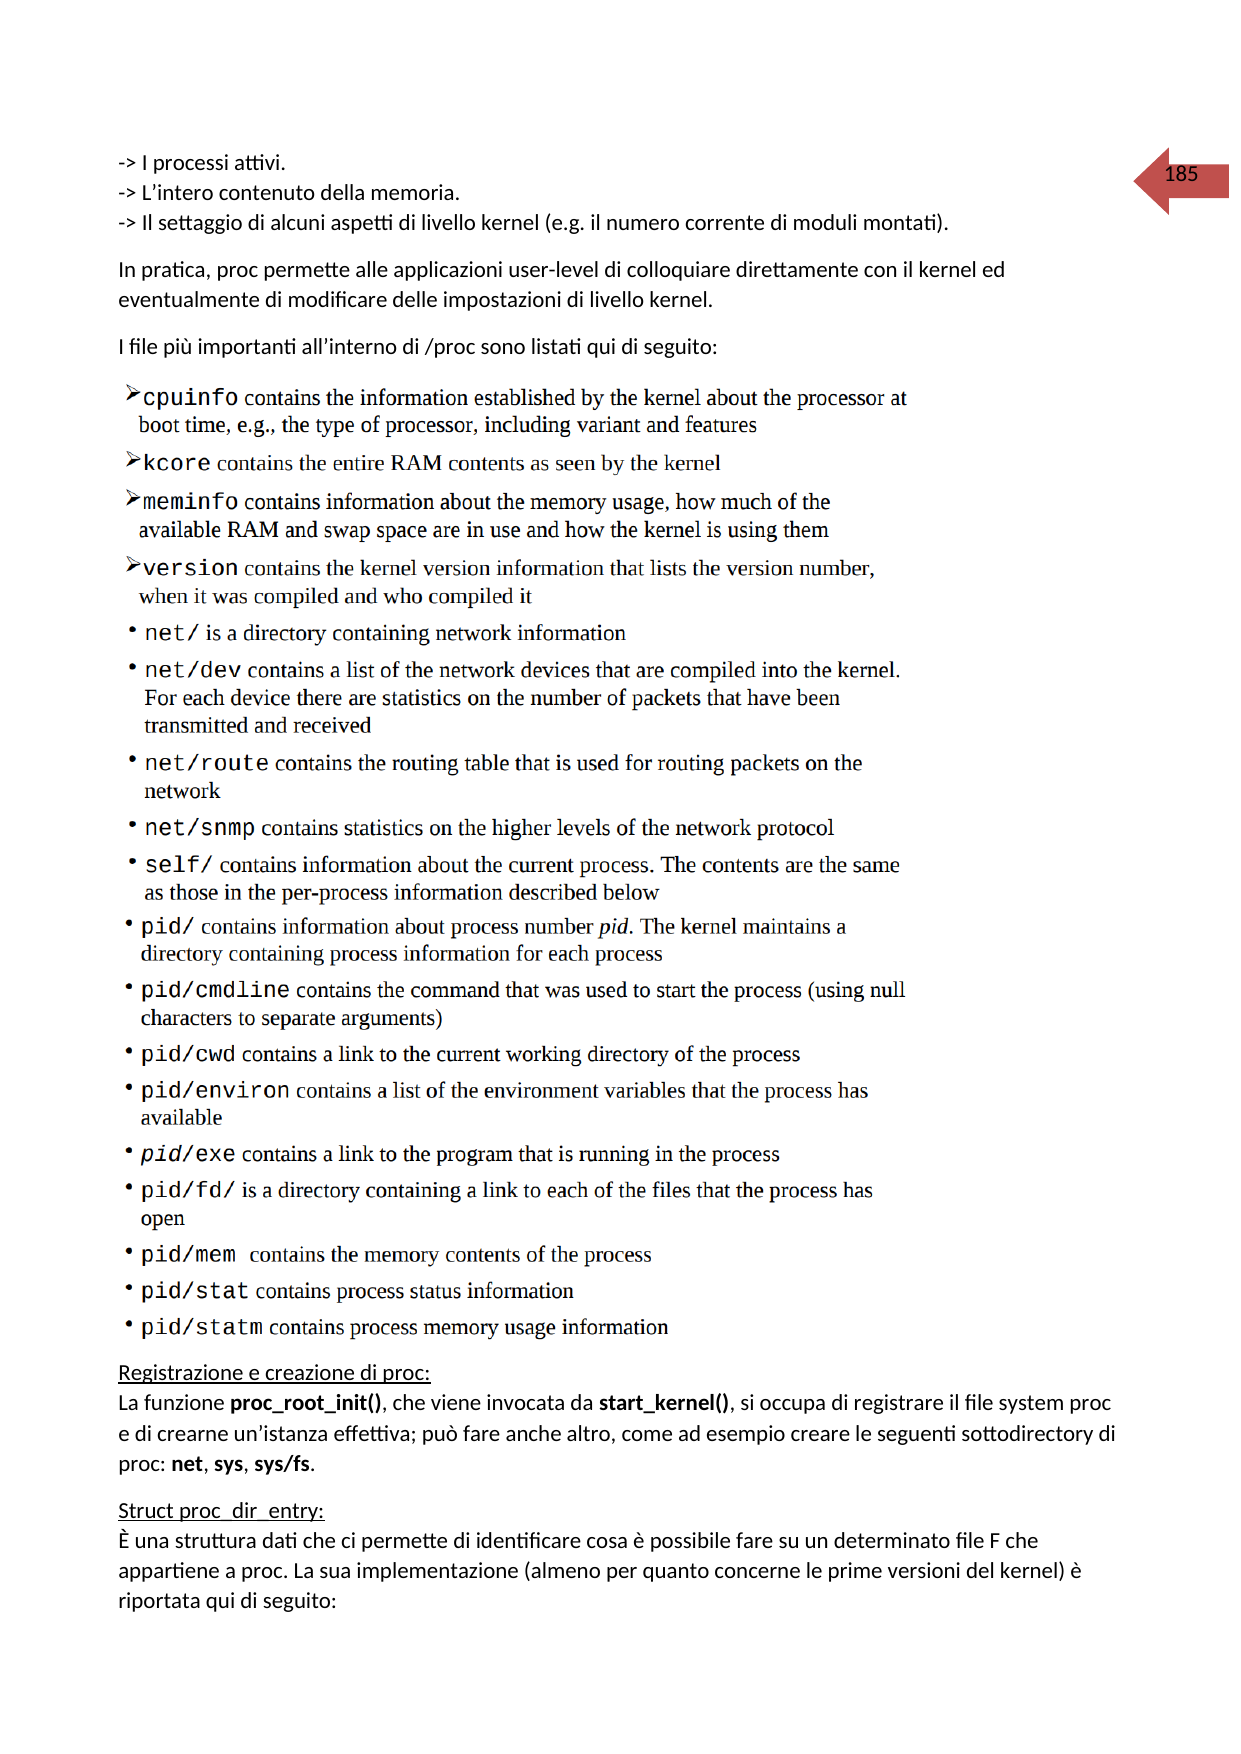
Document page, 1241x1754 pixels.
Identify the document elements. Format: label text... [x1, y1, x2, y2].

text I file più importanti all’interno di /proc sono listati qui di seguito: [118, 332, 1122, 360]
picture [118, 913, 909, 1340]
text In pratica, proc permette alle applicazioni user-level di colloquiare direttamente con il kernel ed eventualmente di modificare delle impostazioni di livello kernel. [118, 255, 1122, 313]
picture [118, 617, 917, 911]
picture [118, 378, 910, 616]
text Struct proc_dir_entry: È una struttura dati che ci permette di identificare cosa è possibile fare su un determinato file F che appartiene a proc. La sua implementazione (almeno per quanto concerne le prime versioni del kernel) è riportata qui di seguito: [118, 1496, 1122, 1614]
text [118, 148, 1122, 236]
text Registrazione e creazione di proc: La funzione proc_root_init(), che viene invocata da start_kernel(), si occupa di registrare il file system proc e di crearne un’istanza effettiva; può fare anche altro, come ad esempio creare le seguenti sottodirectory di proc: net, sys, sys/fs. [118, 1358, 1122, 1477]
